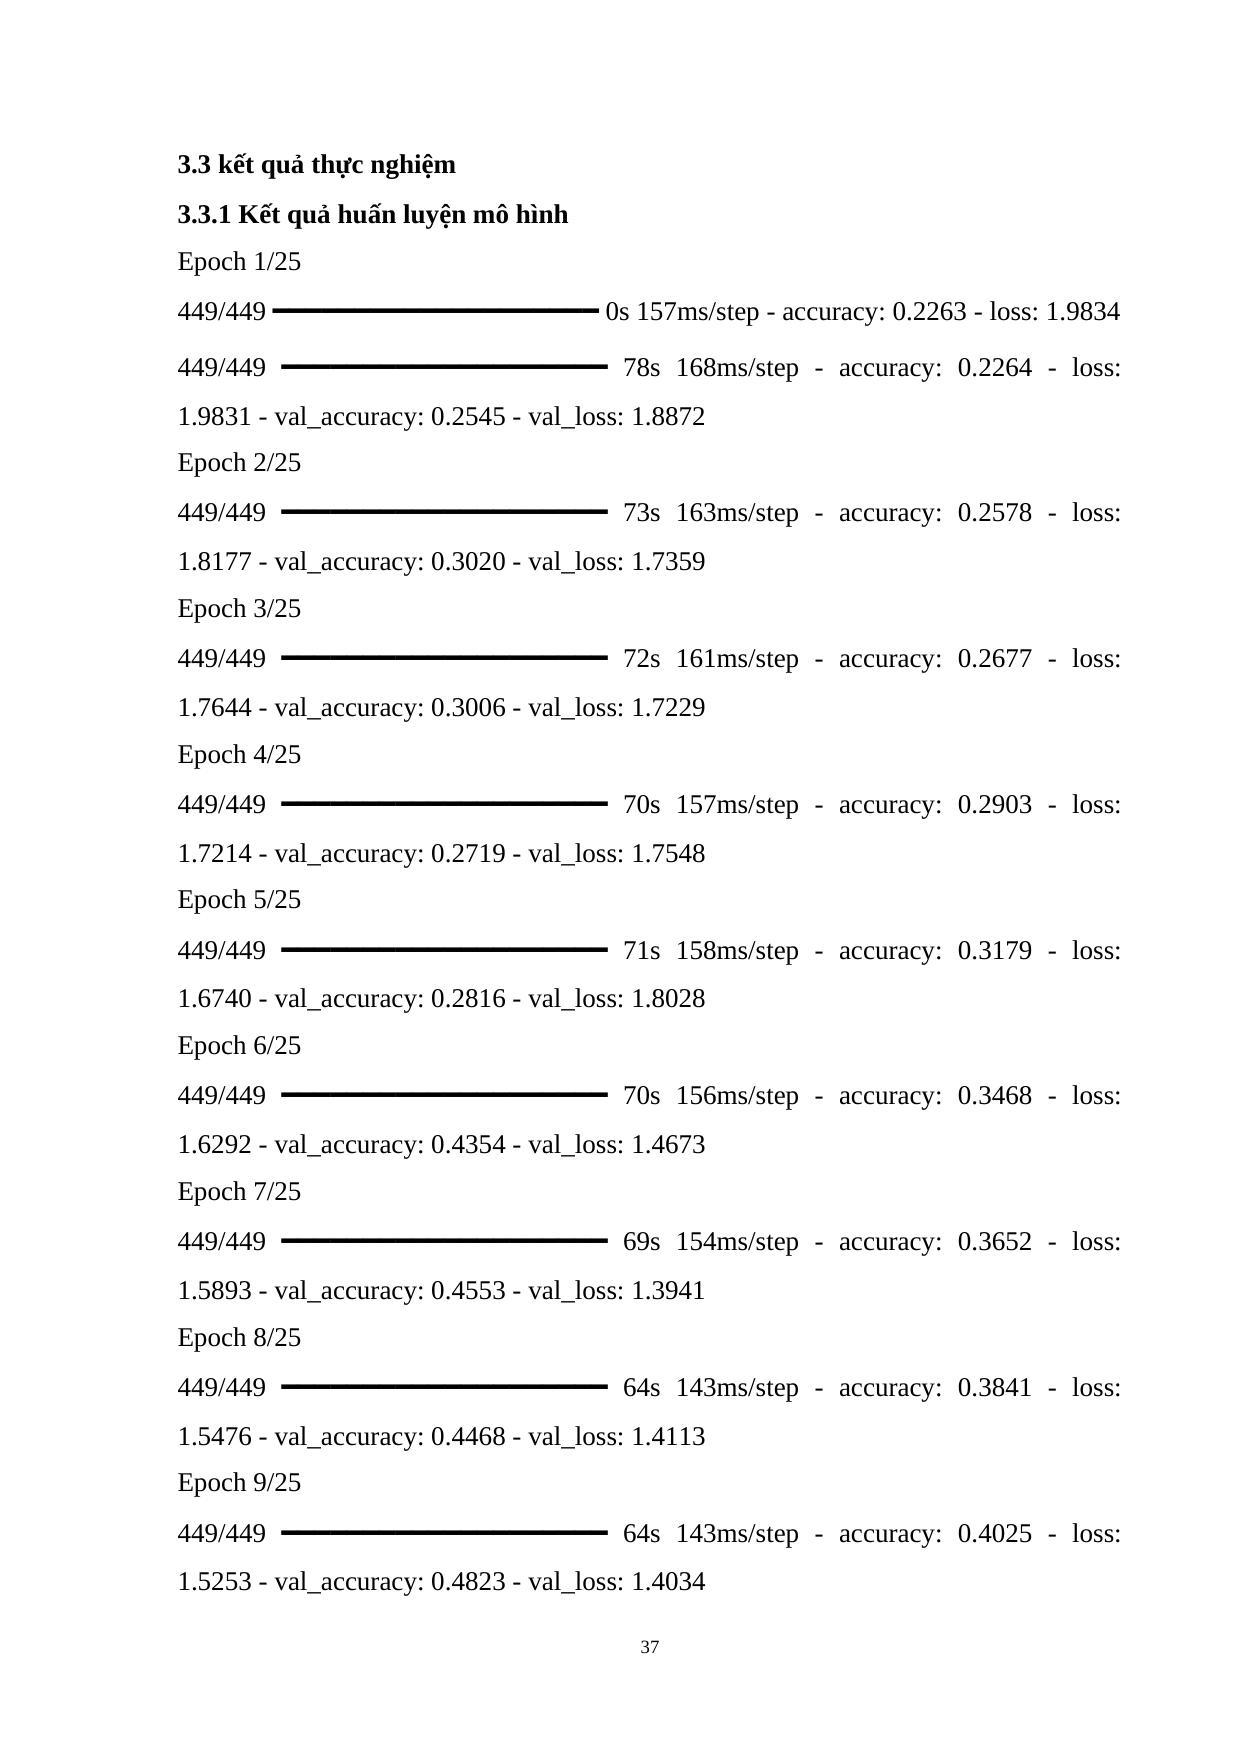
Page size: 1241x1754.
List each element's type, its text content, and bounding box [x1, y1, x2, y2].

text 449/449 ━━━━━━━━━━━━━━━━━━━━ 70s 156ms/step - accuracy: 0.3468 - loss: 1.6292 - val_accuracy: 0.4354 - val_loss: 1.4673 [177, 1076, 1122, 1159]
text 449/449 ━━━━━━━━━━━━━━━━━━━━ 72s 161ms/step - accuracy: 0.2677 - loss: 1.7644 - val_accuracy: 0.3006 - val_loss: 1.7229 [177, 639, 1122, 722]
text Epoch 4/25 [177, 738, 1122, 769]
text Epoch 8/25 [177, 1321, 1122, 1352]
text Epoch 7/25 [177, 1175, 1122, 1206]
text Epoch 9/25 [177, 1466, 1122, 1497]
text 449/449 ━━━━━━━━━━━━━━━━━━━━ 64s 143ms/step - accuracy: 0.3841 - loss: 1.5476 - val_accuracy: 0.4468 - val_loss: 1.4113 [177, 1367, 1122, 1451]
text 449/449 ━━━━━━━━━━━━━━━━━━━━ 64s 143ms/step - accuracy: 0.4025 - loss: 1.5253 - val_accuracy: 0.4823 - val_loss: 1.4034 [177, 1513, 1122, 1597]
text 449/449 ━━━━━━━━━━━━━━━━━━━━ 73s 163ms/step - accuracy: 0.2578 - loss: 1.8177 - val_accuracy: 0.3020 - val_loss: 1.7359 [177, 493, 1122, 576]
text Epoch 5/25 [177, 883, 1122, 914]
text 449/449 ━━━━━━━━━━━━━━━━━━━━ 78s 168ms/step - accuracy: 0.2264 - loss: 1.9831 - val_accuracy: 0.2545 - val_loss: 1.8872 [177, 347, 1122, 431]
subtitle 3.3.1 Kết quả huấn luyện mô hình [177, 198, 1122, 230]
text 449/449 ━━━━━━━━━━━━━━━━━━━━ 69s 154ms/step - accuracy: 0.3652 - loss: 1.5893 - val_accuracy: 0.4553 - val_loss: 1.3941 [177, 1222, 1122, 1305]
text Epoch 2/25 [177, 446, 1122, 477]
text 449/449 ━━━━━━━━━━━━━━━━━━━━ 71s 158ms/step - accuracy: 0.3179 - loss: 1.6740 - val_accuracy: 0.2816 - val_loss: 1.8028 [177, 930, 1122, 1014]
text Epoch 6/25 [177, 1029, 1122, 1060]
subtitle 3.3 kết quả thực nghiệm [177, 148, 1122, 179]
text 449/449 ━━━━━━━━━━━━━━━━━━━━ 70s 157ms/step - accuracy: 0.2903 - loss: 1.7214 - val_accuracy: 0.2719 - val_loss: 1.7548 [177, 784, 1122, 868]
text Epoch 1/25 [177, 245, 1122, 276]
text 449/449 ━━━━━━━━━━━━━━━━━━━━ 0s 157ms/step - accuracy: 0.2263 - loss: 1.9834 [177, 292, 1122, 329]
text Epoch 3/25 [177, 592, 1122, 623]
